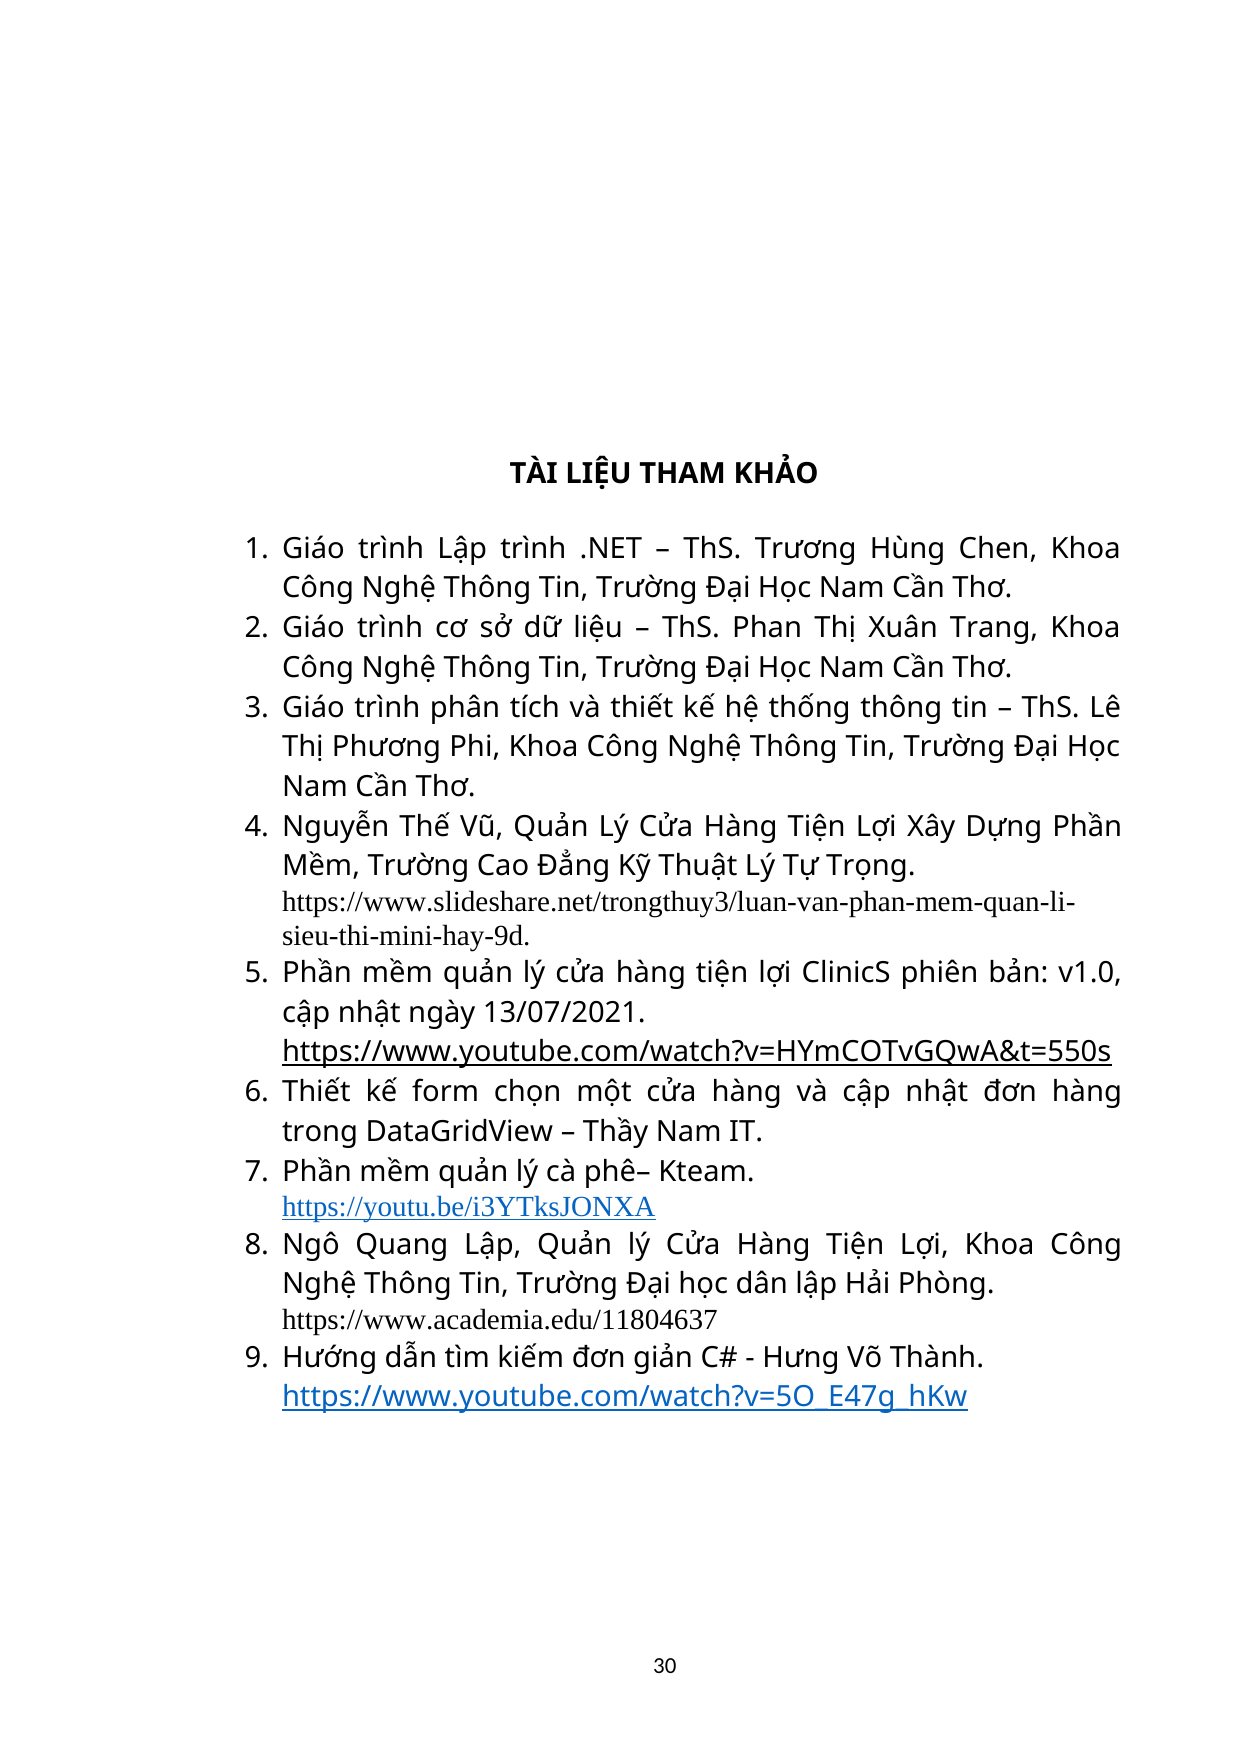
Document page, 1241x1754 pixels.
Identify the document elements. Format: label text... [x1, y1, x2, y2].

list https://youtu.be/i3YTksJONXA [282, 1189, 1122, 1223]
list Giáo trình phân tích và thiết kế hệ thống thông tin – ThS. Lê Thị Phương Phi, Khoa Công Nghệ Thông Tin, Trường Đại Học Nam Cần Thơ. [244, 686, 1122, 805]
list Ngô Quang Lập, Quản lý Cửa Hàng Tiện Lợi, Khoa Công Nghệ Thông Tin, Trường Đại học dân lập Hải Phòng. [244, 1223, 1122, 1302]
list Giáo trình cơ sở dữ liệu – ThS. Phan Thị Xuân Trang, Khoa Công Nghệ Thông Tin, Trường Đại Học Nam Cần Thơ. [244, 606, 1122, 686]
list Giáo trình Lập trình .NET – ThS. Trương Hùng Chen, Khoa Công Nghệ Thông Tin, Trường Đại Học Nam Cần Thơ. [244, 527, 1122, 606]
list https://www.slideshare.net/trongthuy3/luan-van-phan-mem-quan-li-sieu-thi-mini-hay-9d. [282, 884, 1122, 951]
subtitle TÀI LIỆU THAM KHẢO [206, 452, 1122, 492]
list Phần mềm quản lý cà phê– Kteam. [244, 1150, 1122, 1189]
list https://www.youtube.com/watch?v=HYmCOTvGQwA&t=550s [282, 1031, 1122, 1070]
list https://www.youtube.com/watch?v=5O_E47g_hKw [282, 1376, 1122, 1415]
list Nguyễn Thế Vũ, Quản Lý Cửa Hàng Tiện Lợi Xây Dựng Phần Mềm, Trường Cao Đẳng Kỹ Thuật Lý Tự Trọng. [244, 805, 1122, 884]
list Phần mềm quản lý cửa hàng tiện lợi ClinicS phiên bản: v1.0, cập nhật ngày 13/07/2021. [244, 951, 1122, 1031]
list https://www.academia.edu/11804637 [282, 1302, 1122, 1336]
list Thiết kế form chọn một cửa hàng và cập nhật đơn hàng trong DataGridView – Thầy Nam IT. [244, 1070, 1122, 1150]
list Hướng dẫn tìm kiếm đơn giản C# - Hưng Võ Thành. [244, 1336, 1122, 1376]
